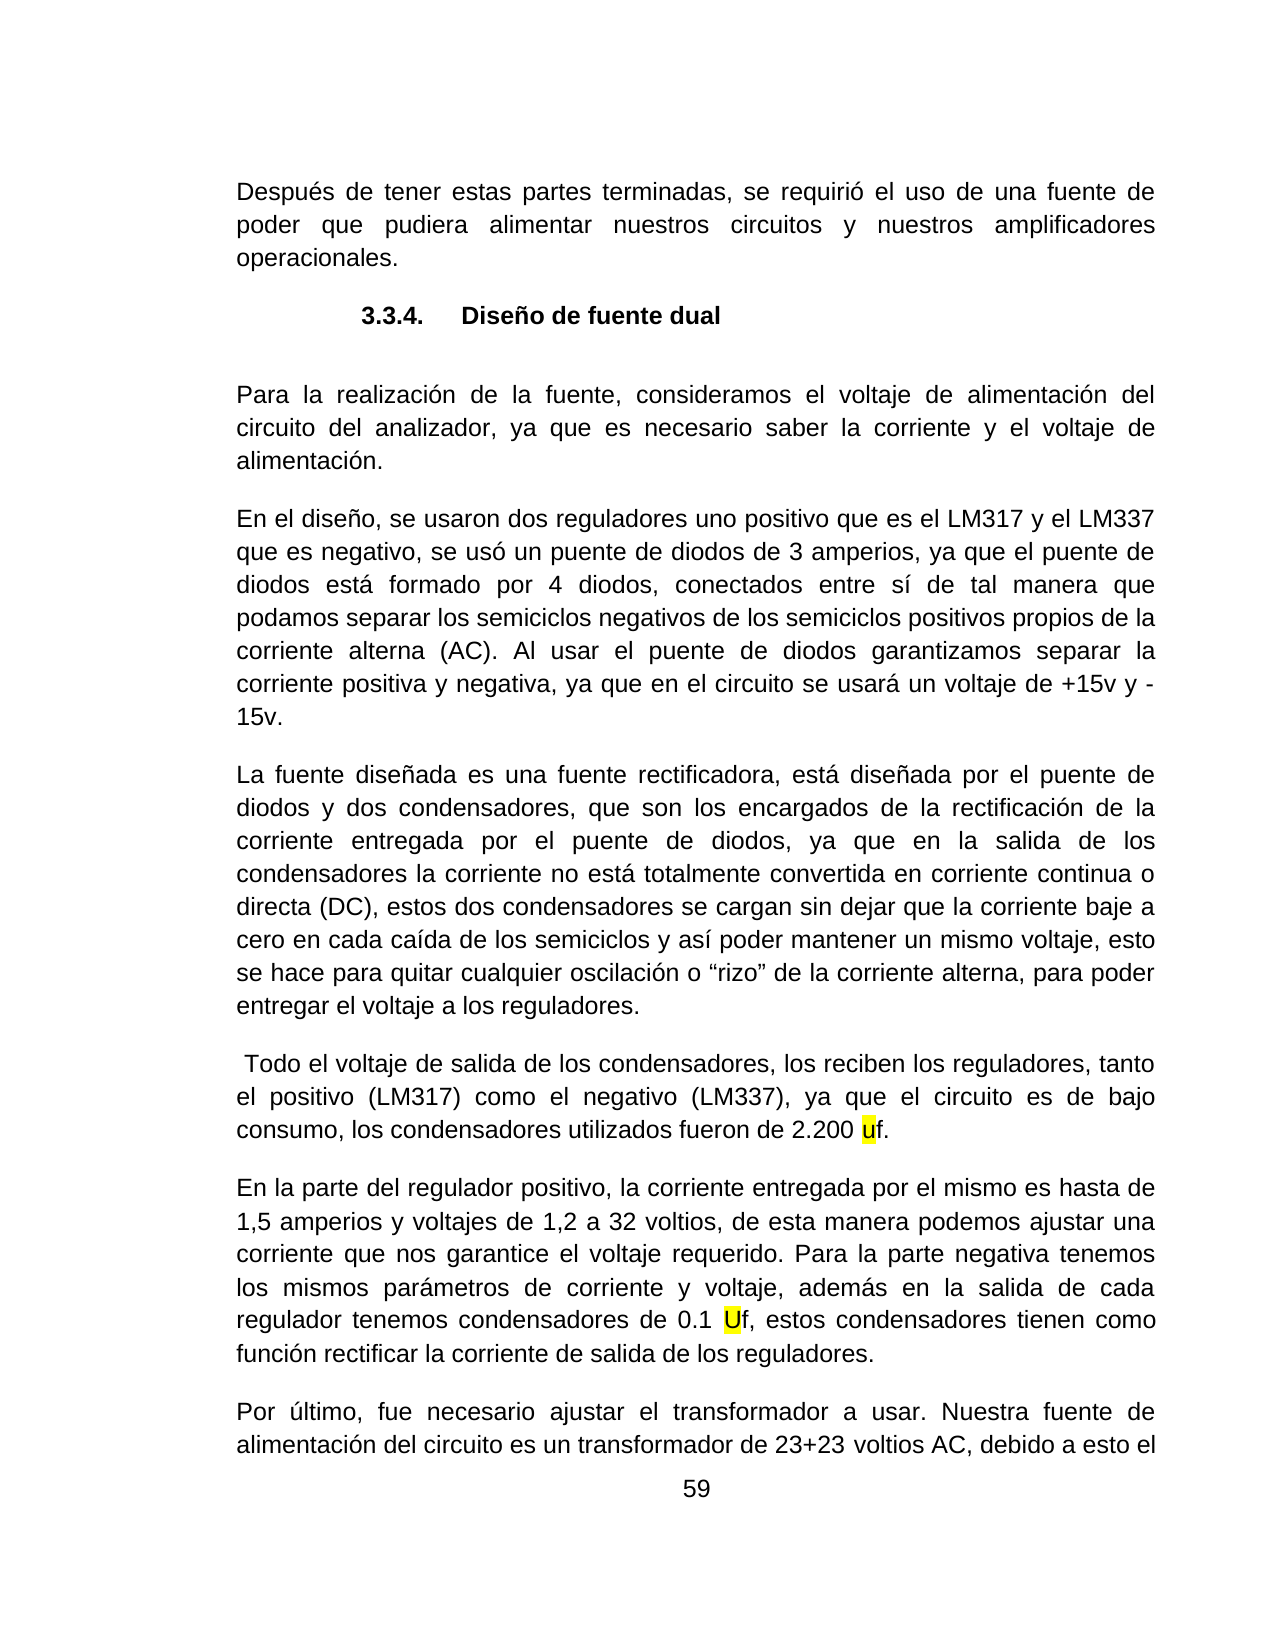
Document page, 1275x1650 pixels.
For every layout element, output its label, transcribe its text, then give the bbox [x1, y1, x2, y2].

subtitle Diseño de fuente dual [424, 301, 1157, 330]
text En la parte del regulador positivo, la corriente entregada por el mismo es hasta de 1,5 amperios y voltajes de 1,2 a 32 voltios, de esta manera podemos ajustar una corriente que nos garantice el voltaje requerido. Para la parte negativa tenemos los mismos parámetros de corriente y voltaje, además en la salida de cada regulador tenemos condensadores de 0.1 Uf, estos condensadores tienen como función rectificar la corriente de salida de los reguladores. [236, 1173, 1157, 1367]
text La fuente diseñada es una fuente rectificadora, está diseñada por el puente de diodos y dos condensadores, que son los encargados de la rectificación de la corriente entregada por el puente de diodos, ya que en la salida de los condensadores la corriente no está totalmente convertida en corriente continua o directa (DC), estos dos condensadores se cargan sin dejar que la corriente baje a cero en cada caída de los semiciclos y así poder mantener un mismo voltaje, esto se hace para quitar cualquier oscilación o “rizo” de la corriente alterna, para poder entregar el voltaje a los reguladores. [236, 760, 1157, 1020]
text Para la realización de la fuente, consideramos el voltaje de alimentación del circuito del analizador, ya que es necesario saber la corriente y el voltaje de alimentación. [236, 380, 1157, 475]
text Después de tener estas partes terminadas, se requirió el uso de una fuente de poder que pudiera alimentar nuestros circuitos y nuestros amplificadores operacionales. [236, 177, 1157, 272]
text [236, 1397, 1157, 1458]
text En el diseño, se usaron dos reguladores uno positivo que es el LM317 y el LM337 que es negativo, se usó un puente de diodos de 3 amperios, ya que el puente de diodos está formado por 4 diodos, conectados entre sí de tal manera que podamos separar los semiciclos negativos de los semiciclos positivos propios de la corriente alterna (AC). Al usar el puente de diodos garantizamos separar la corriente positiva y negativa, ya que en el circuito se usará un voltaje de +15v y -15v. [236, 504, 1157, 731]
text Todo el voltaje de salida de los condensadores, los reciben los reguladores, tanto el positivo (LM317) como el negativo (LM337), ya que el circuito es de bajo consumo, los condensadores utilizados fueron de 2.200 uf. [236, 1049, 1157, 1144]
